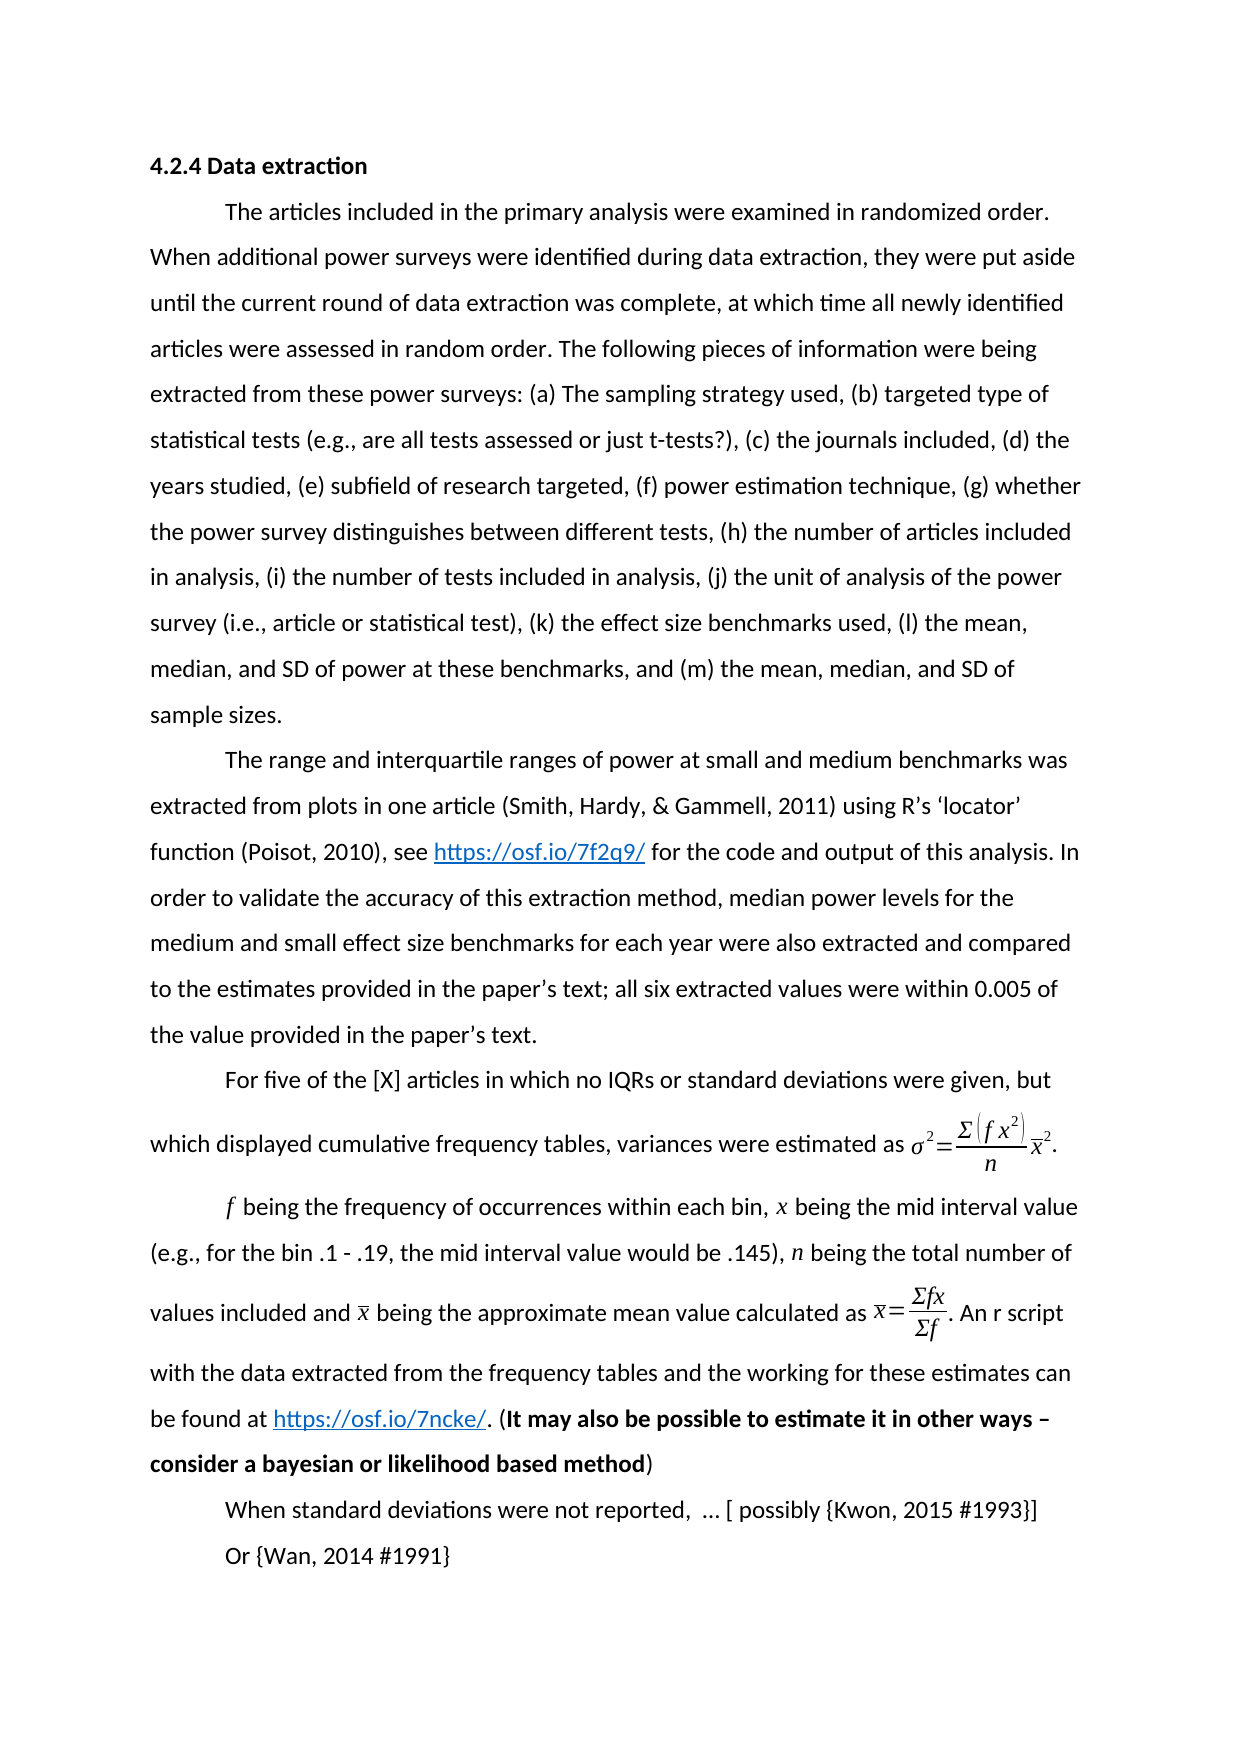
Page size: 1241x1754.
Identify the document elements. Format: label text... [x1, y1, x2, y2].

text Or {Wan, 2014 #1991} [150, 1540, 1090, 1570]
text 4.2.4 Data extraction [150, 150, 1090, 181]
text When standard deviations were not reported, … [ possibly {Kwon, 2015 #1993}] [150, 1494, 1090, 1525]
text The articles included in the primary analysis were examined in randomized order. When additional power surveys were identified during data extraction, they were put aside until the current round of data extraction was complete, at which time all newly identified articles were assessed in random order. The following pieces of information were being extracted from these power surveys: (a) The sampling strategy used, (b) targeted type of statistical tests (e.g., are all tests assessed or just t-tests?), (c) the journals included, (d) the years studied, (e) subfield of research targeted, (f) power estimation technique, (g) whether the power survey distinguishes between different tests, (h) the number of articles included in analysis, (i) the number of tests included in analysis, (j) the unit of analysis of the power survey (i.e., article or statistical test), (k) the effect size benchmarks used, (l) the mean, median, and SD of power at these benchmarks, and (m) the mean, median, and SD of sample sizes. [150, 196, 1090, 729]
text The range and interquartile ranges of power at small and medium benchmarks was extracted from plots in one article (Smith, Hardy, & Gammell, 2011) using R’s ‘locator’ function (Poisot, 2010), see https://osf.io/7f2q9/ for the code and output of this analysis. In order to validate the accuracy of this extraction method, median power levels for the medium and small effect size benchmarks for each year were also extracted and compared to the estimates provided in the paper’s text; all six extracted values were within 0.005 of the value provided in the paper’s text. [150, 744, 1090, 1049]
text For five of the [X] articles in which no IQRs or standard deviations were given, but which displayed cumulative frequency tables, variances were estimated as . [150, 1064, 1090, 1176]
text being the frequency of occurrences within each bin, being the mid interval value (e.g., for the bin .1 - .19, the mid interval value would be .145), being the total number of values included and being the approximate mean value calculated as . An r script with the data extracted from the frequency tables and the working for these estimates can be found at https://osf.io/7ncke/. (It may also be possible to estimate it in other ways – consider a bayesian or likelihood based method) [150, 1191, 1090, 1479]
